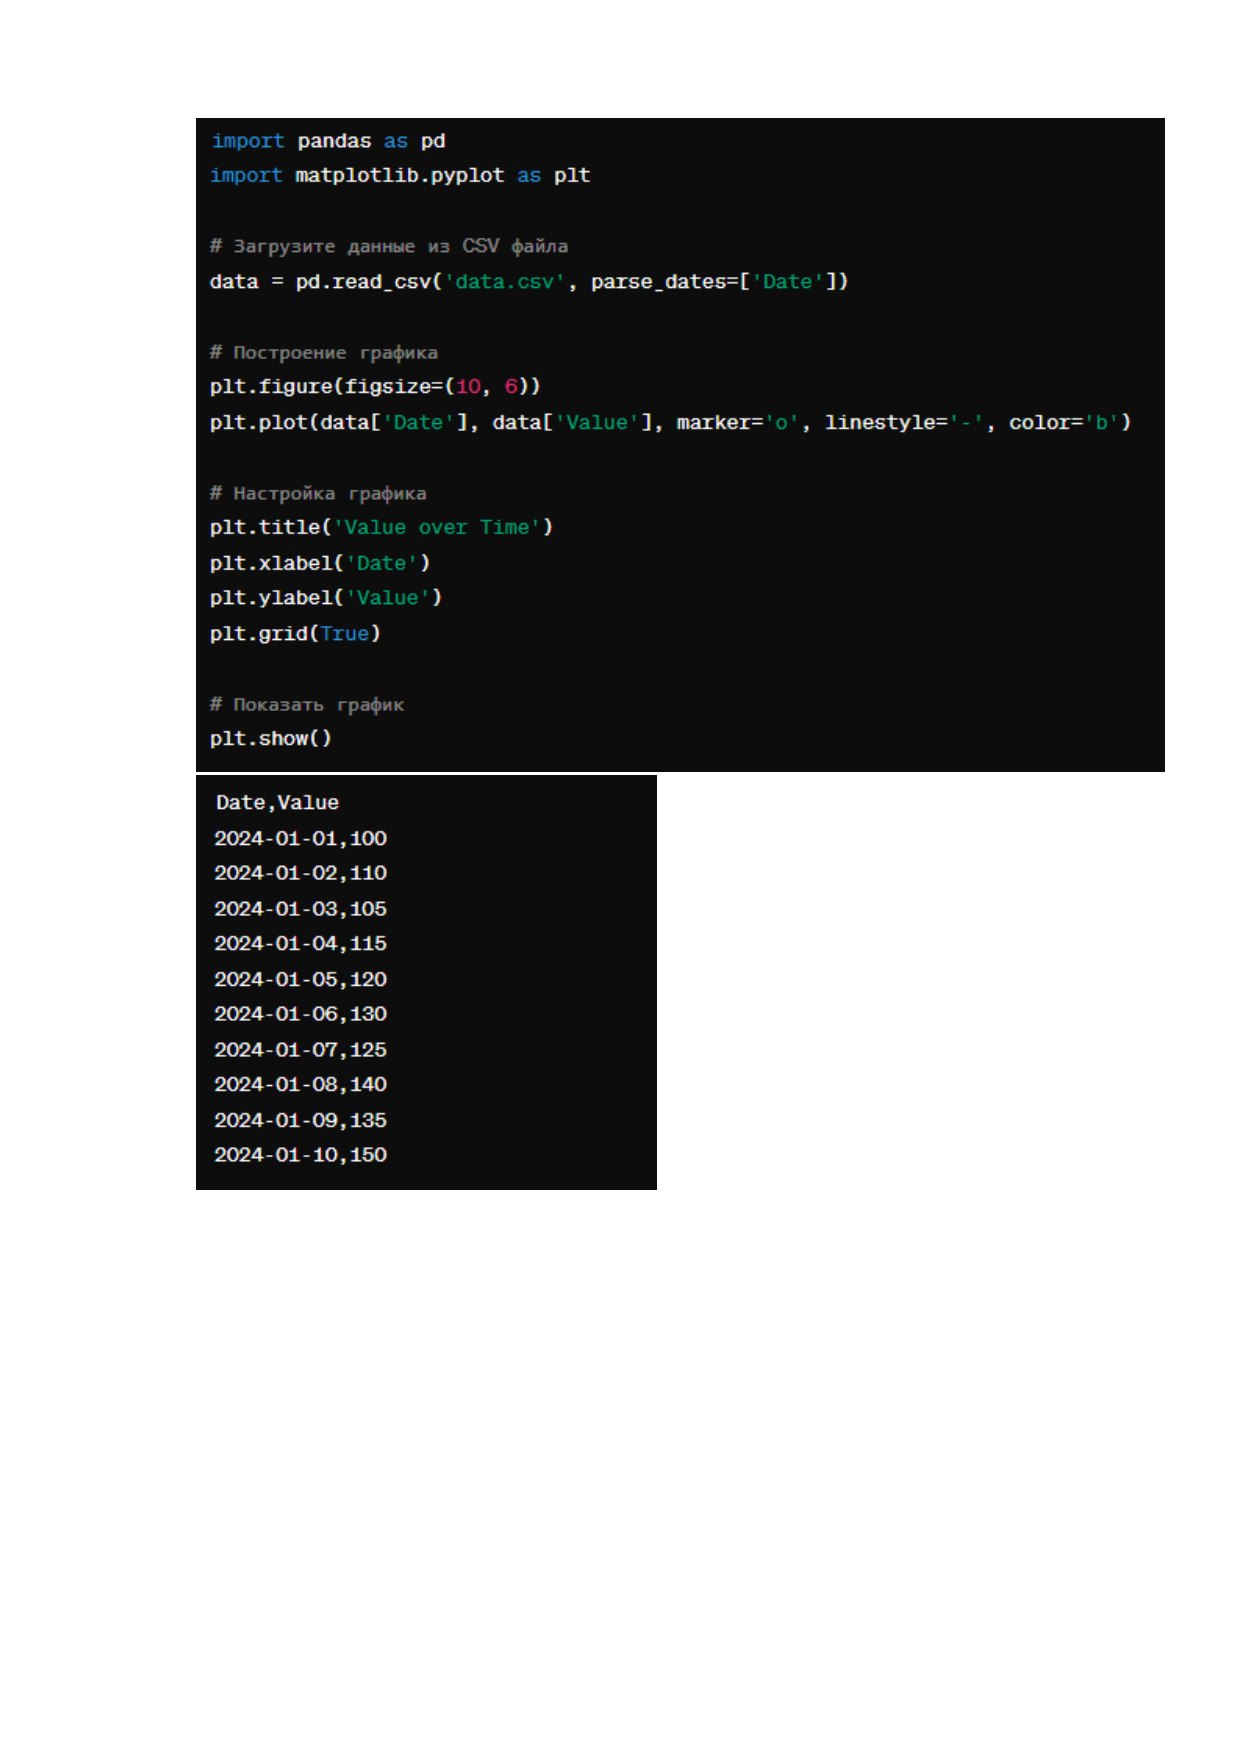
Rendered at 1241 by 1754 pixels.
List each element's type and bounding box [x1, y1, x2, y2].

picture [196, 118, 1165, 772]
picture [196, 775, 657, 1190]
